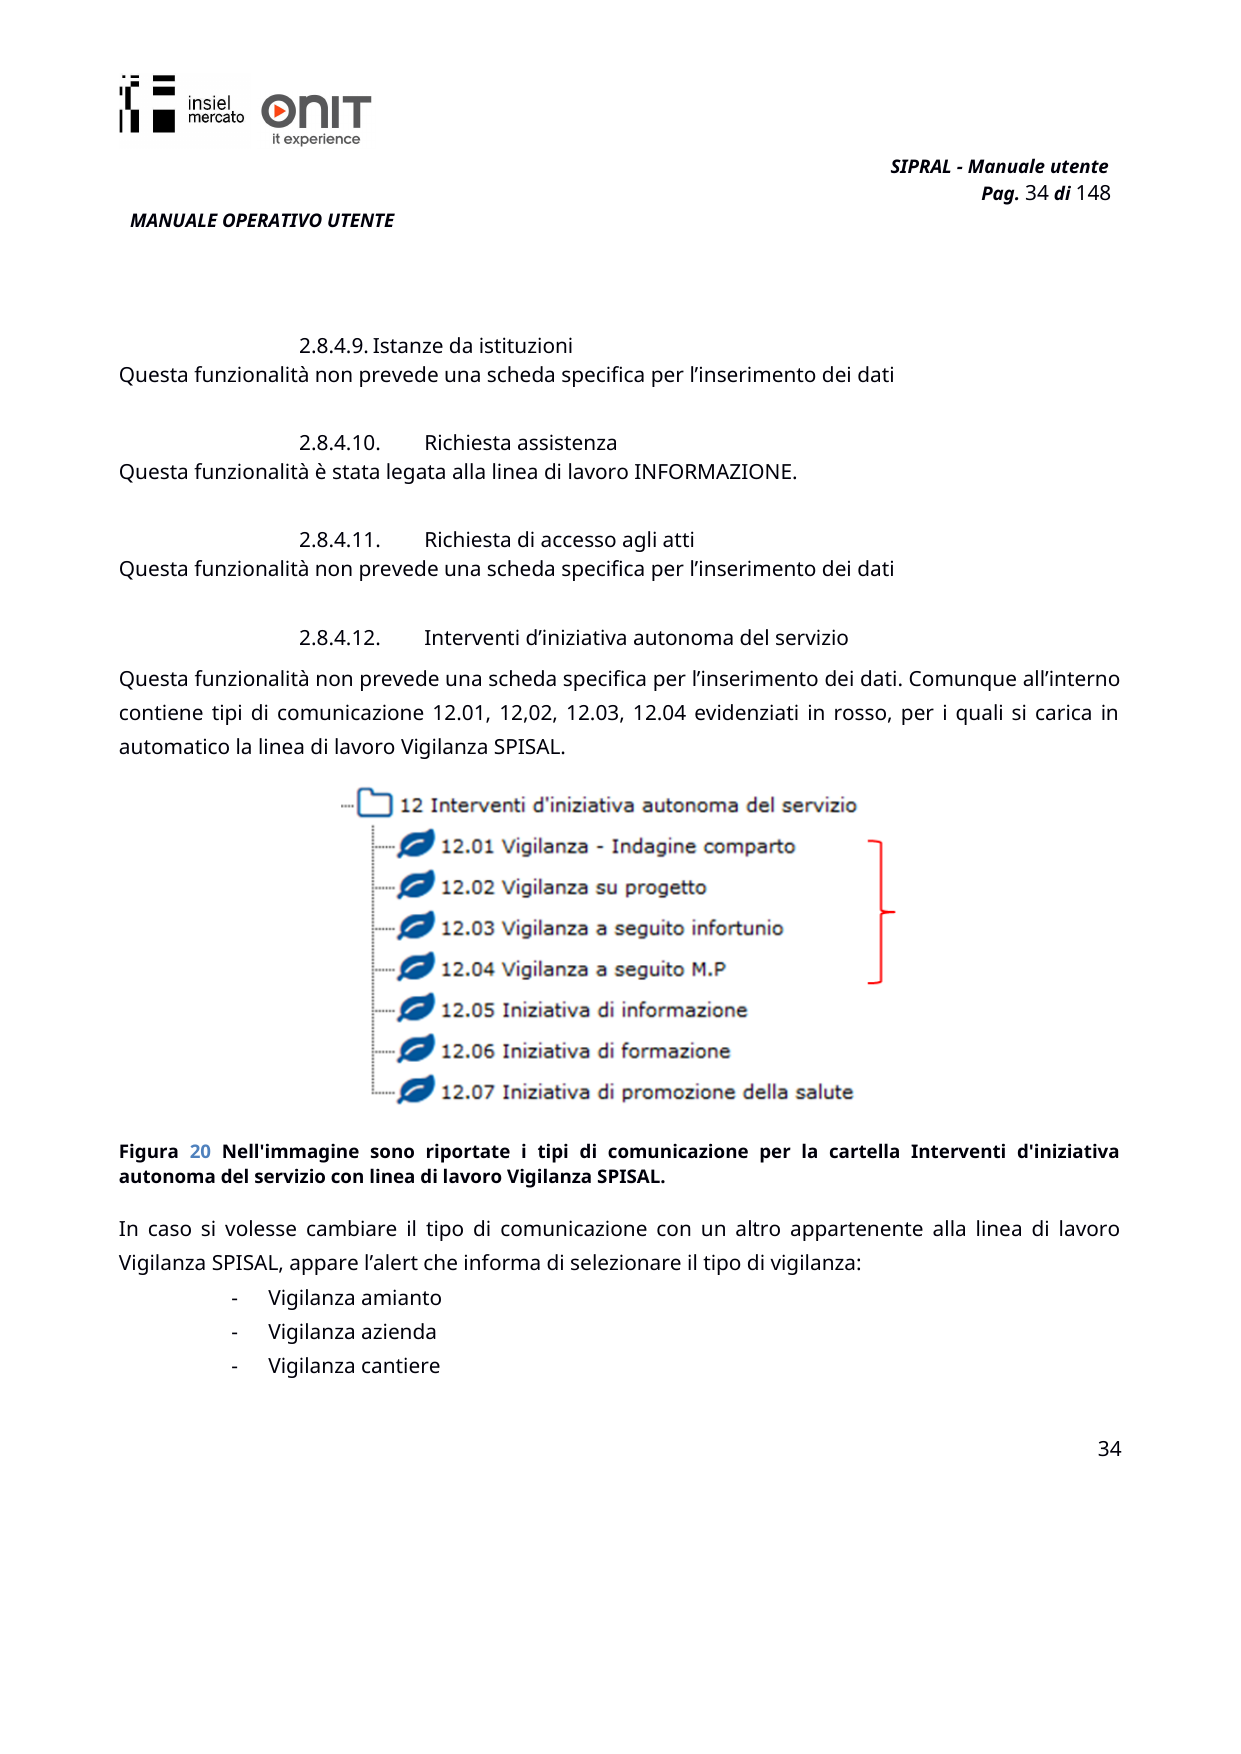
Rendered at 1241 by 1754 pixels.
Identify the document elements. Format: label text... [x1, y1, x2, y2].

text Questa funzionalità non prevede una scheda specifica per l’inserimento dei dati [119, 360, 1121, 388]
text Questa funzionalità non prevede una scheda specifica per l’inserimento dei dati. Comunque all’interno contiene tipi di comunicazione 12.01, 12,02, 12.03, 12.04 evidenziati in rosso, per i quali si carica in automatico la linea di lavoro Vigilanza SPISAL. [119, 664, 1121, 761]
text Figura 20 Nell'immagine sono riportate i tipi di comunicazione per la cartella Interventi d'iniziativa autonoma del servizio con linea di lavoro Vigilanza SPISAL. [119, 1138, 1121, 1189]
text Questa funzionalità non prevede una scheda specifica per l’inserimento dei dati [119, 554, 1121, 582]
picture [257, 91, 376, 149]
text In caso si volesse cambiare il tipo di comunicazione con un altro appartenente alla linea di lavoro Vigilanza SPISAL, appare l’alert che informa di selezionare il tipo di vigilanza: [119, 1214, 1121, 1277]
list Vigilanza amianto [231, 1283, 1121, 1311]
list Vigilanza cantiere [231, 1351, 1121, 1380]
list Vigilanza azienda [231, 1317, 1121, 1346]
subtitle Interventi d’iniziativa autonoma del servizio [299, 623, 1121, 651]
picture [335, 779, 905, 1113]
picture [118, 73, 252, 149]
subtitle Richiesta di accesso agli atti [299, 526, 1121, 554]
text Questa funzionalità è stata legata alla linea di lavoro INFORMAZIONE. [119, 457, 1121, 485]
subtitle Istanze da istituzioni [299, 331, 1121, 360]
subtitle Richiesta assistenza [299, 428, 1121, 457]
